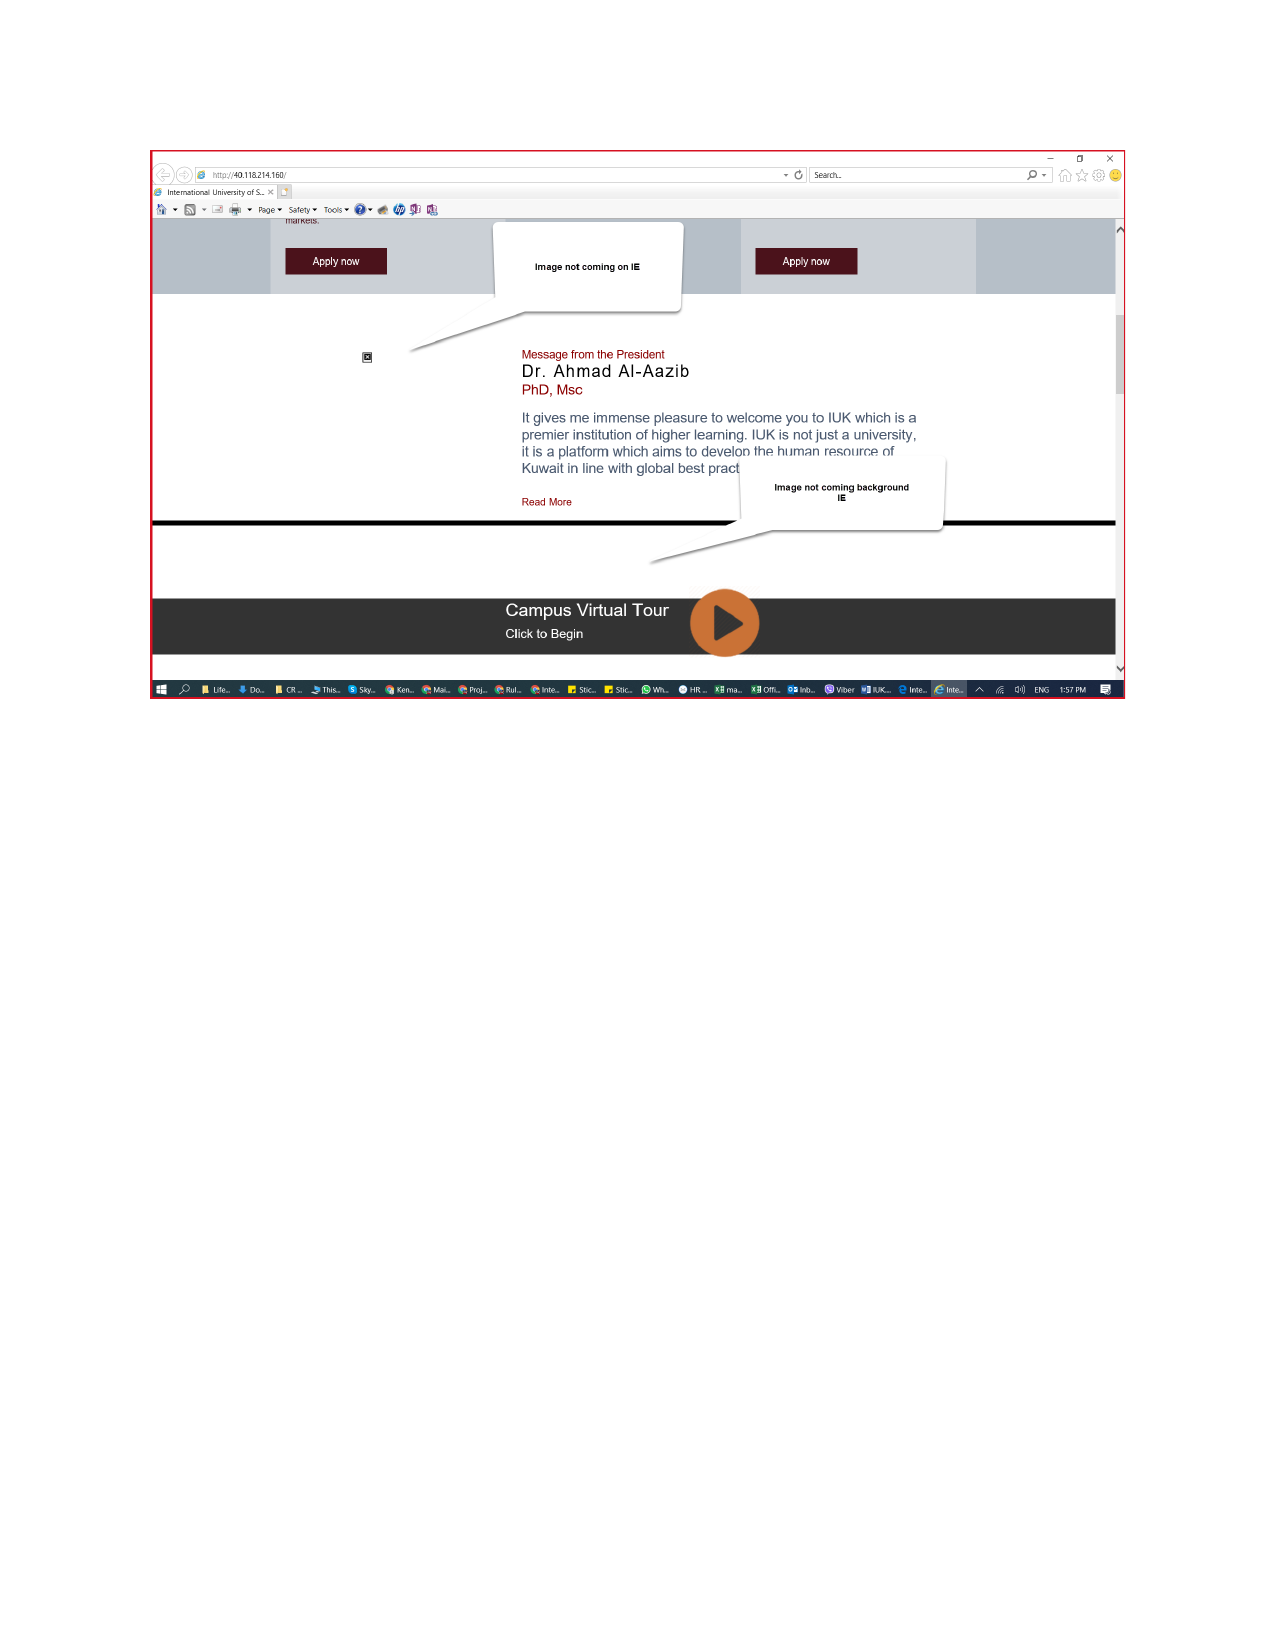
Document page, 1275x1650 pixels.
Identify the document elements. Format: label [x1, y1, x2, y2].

picture [150, 150, 1125, 699]
